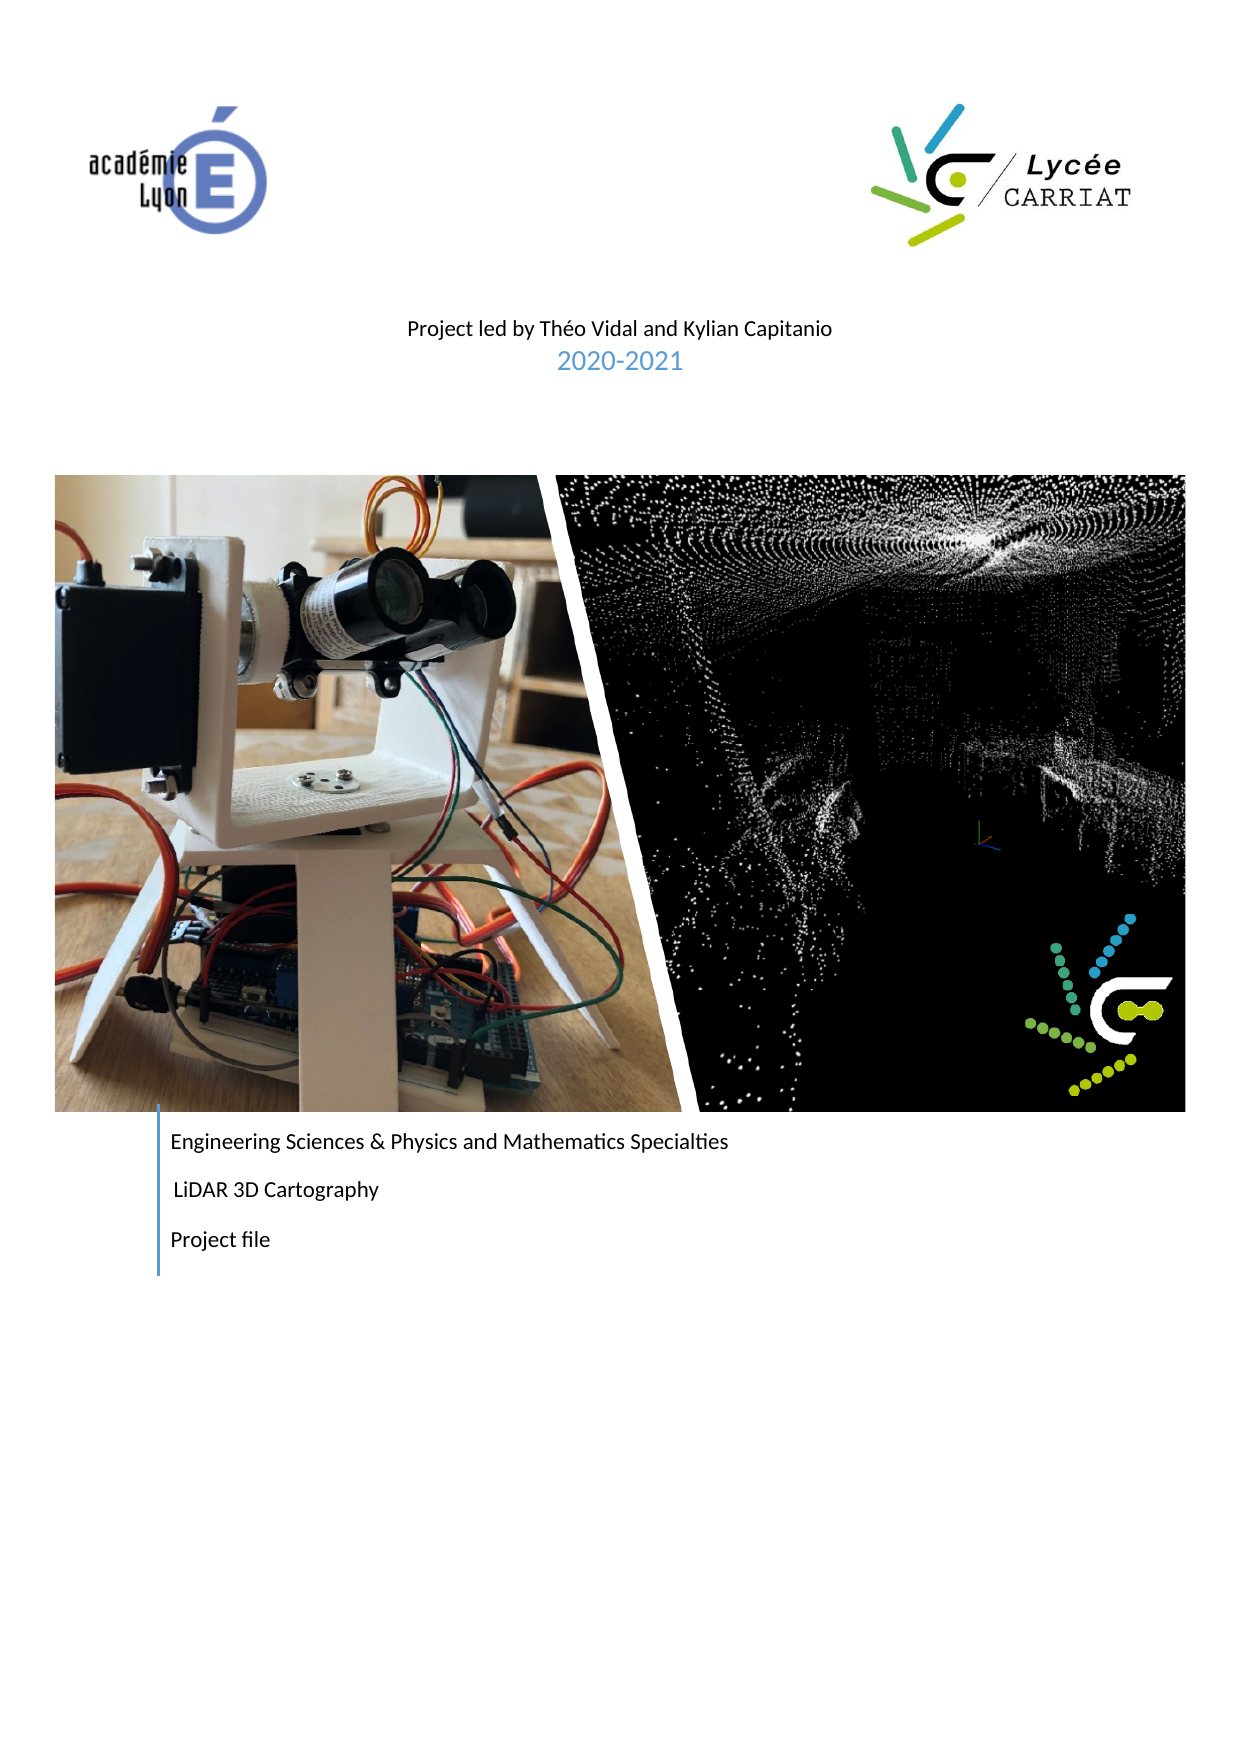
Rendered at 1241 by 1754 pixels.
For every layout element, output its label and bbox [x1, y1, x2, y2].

picture [54, 475, 1186, 1112]
picture [84, 73, 274, 264]
picture [870, 103, 1131, 247]
